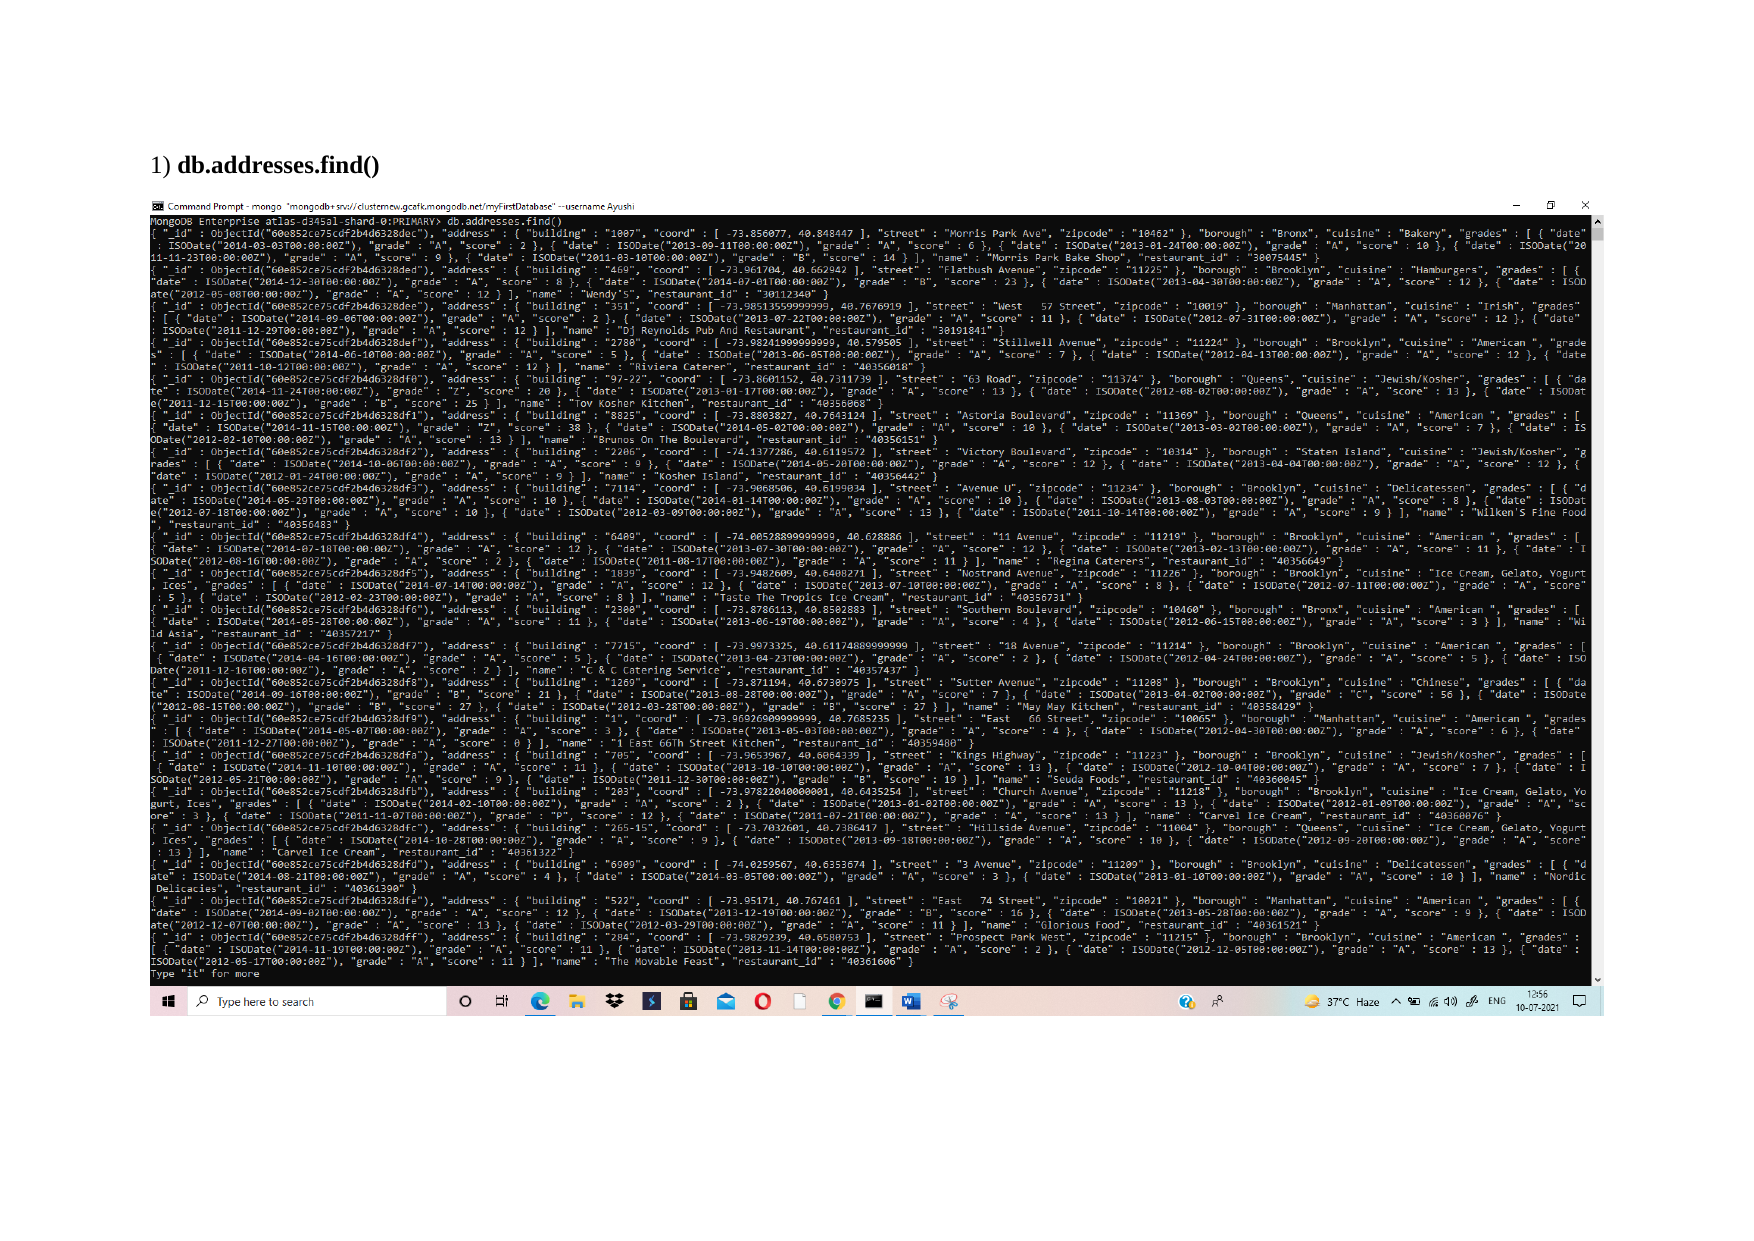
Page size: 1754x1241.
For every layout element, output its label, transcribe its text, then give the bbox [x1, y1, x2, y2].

picture [150, 197, 1604, 1016]
text 1) db.addresses.find() [150, 150, 1604, 179]
